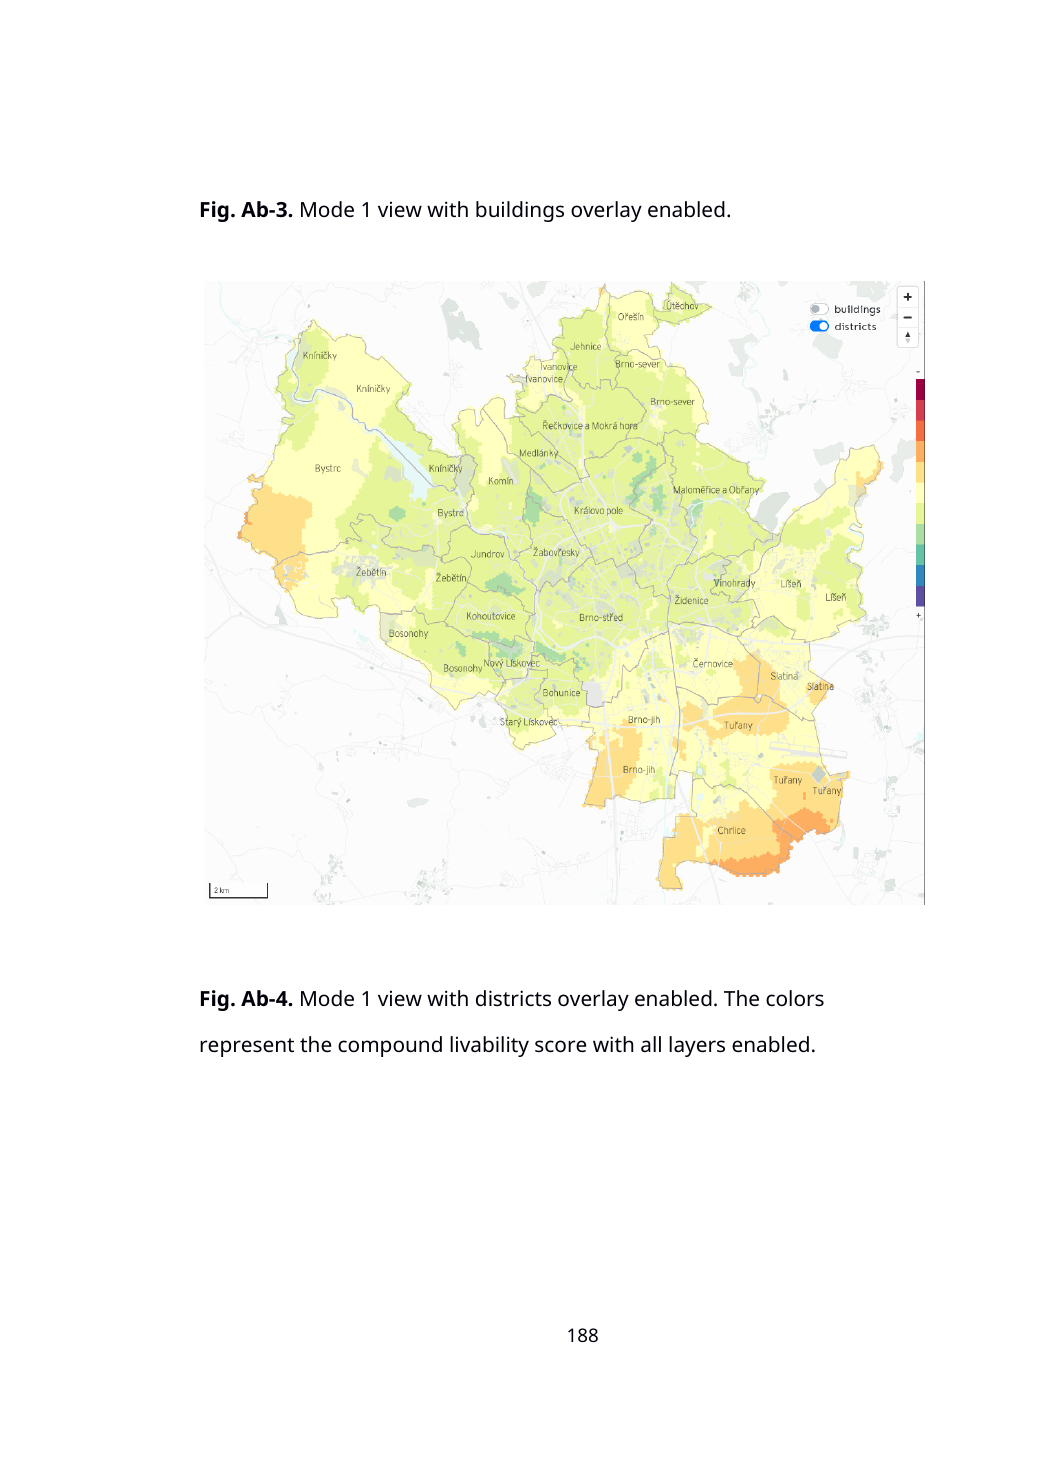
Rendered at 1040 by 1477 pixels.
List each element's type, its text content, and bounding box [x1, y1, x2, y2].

text Fig. Ab-4. Mode 1 view with districts overlay enabled. The colors represent the compound livability score with all layers enabled. [199, 984, 910, 1062]
text Fig. Ab-3. Mode 1 view with buildings overlay enabled. [199, 195, 910, 223]
picture [204, 281, 925, 905]
